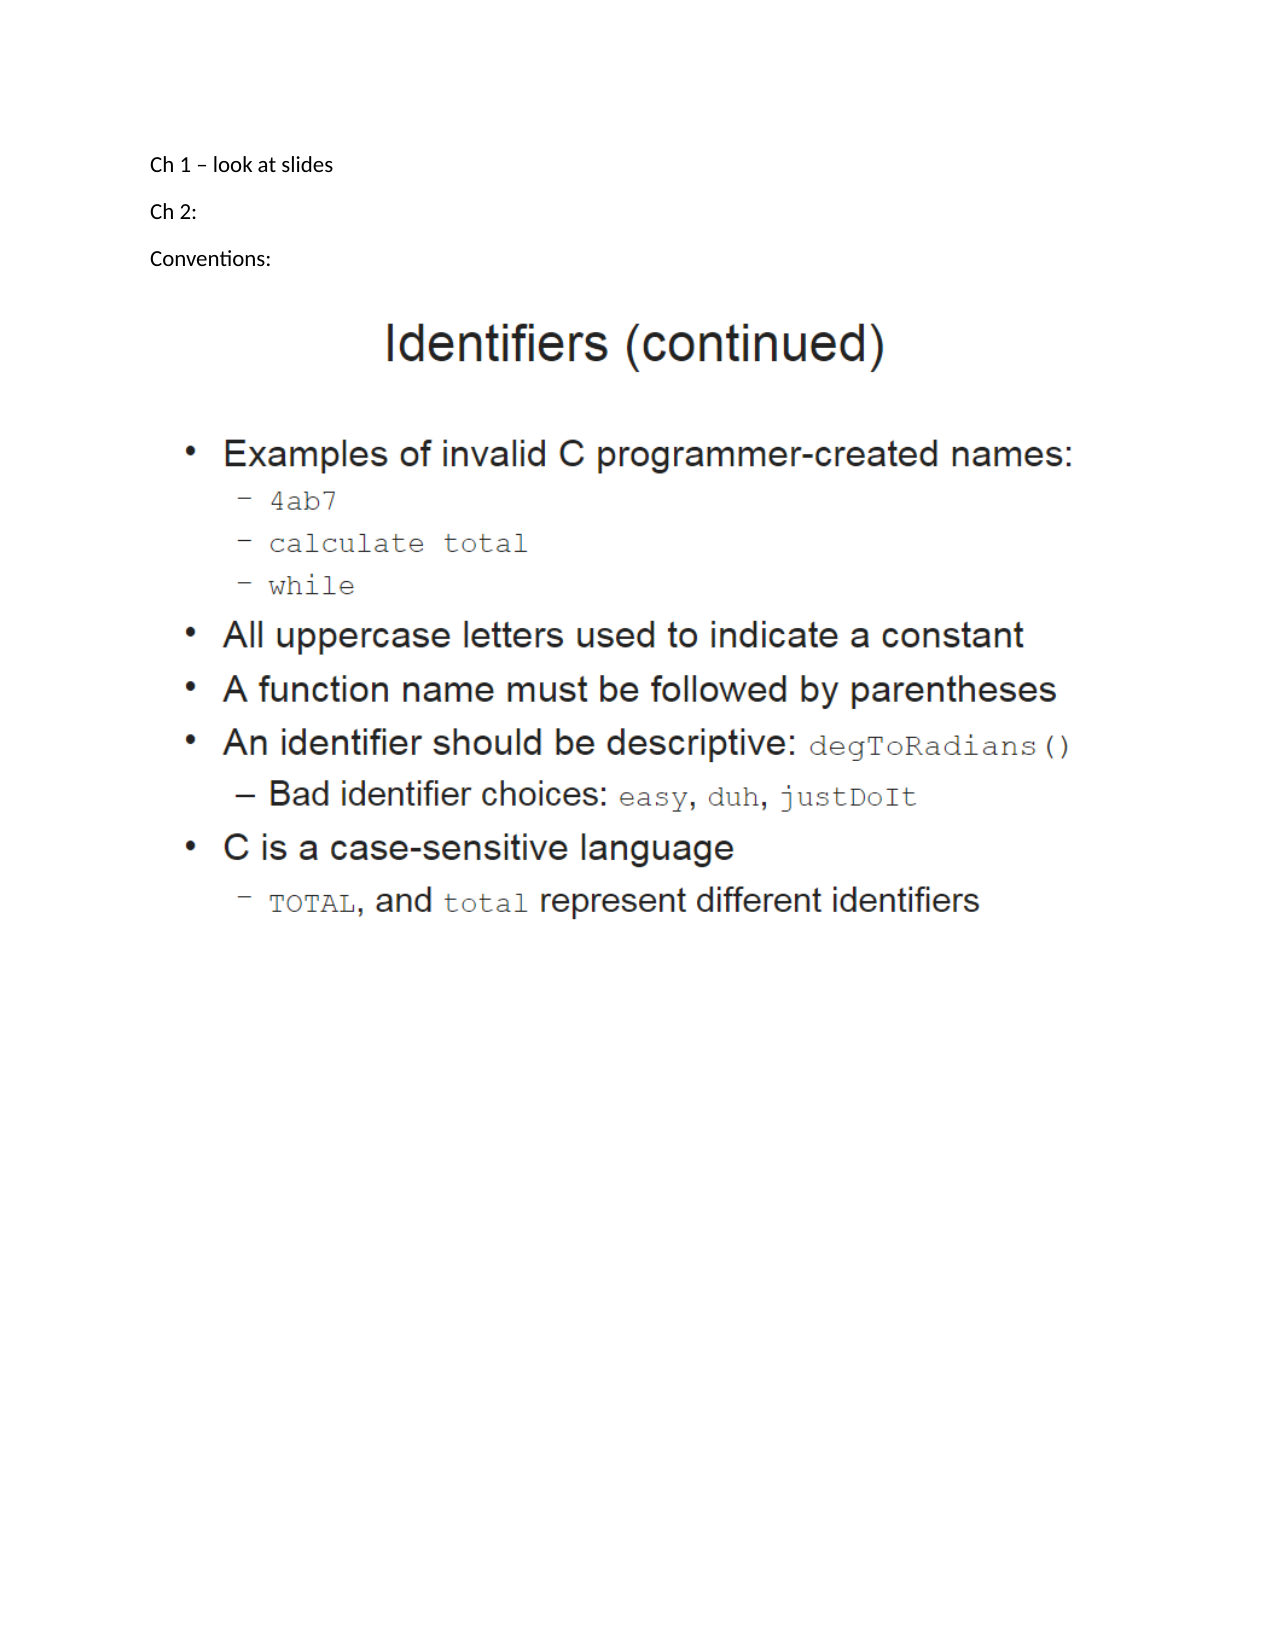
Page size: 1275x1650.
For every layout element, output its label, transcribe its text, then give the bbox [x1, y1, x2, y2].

text Ch 1 – look at slides [150, 150, 1125, 178]
text Ch 2: [150, 197, 1125, 225]
picture [150, 290, 1125, 947]
text Conventions: [150, 244, 1125, 272]
